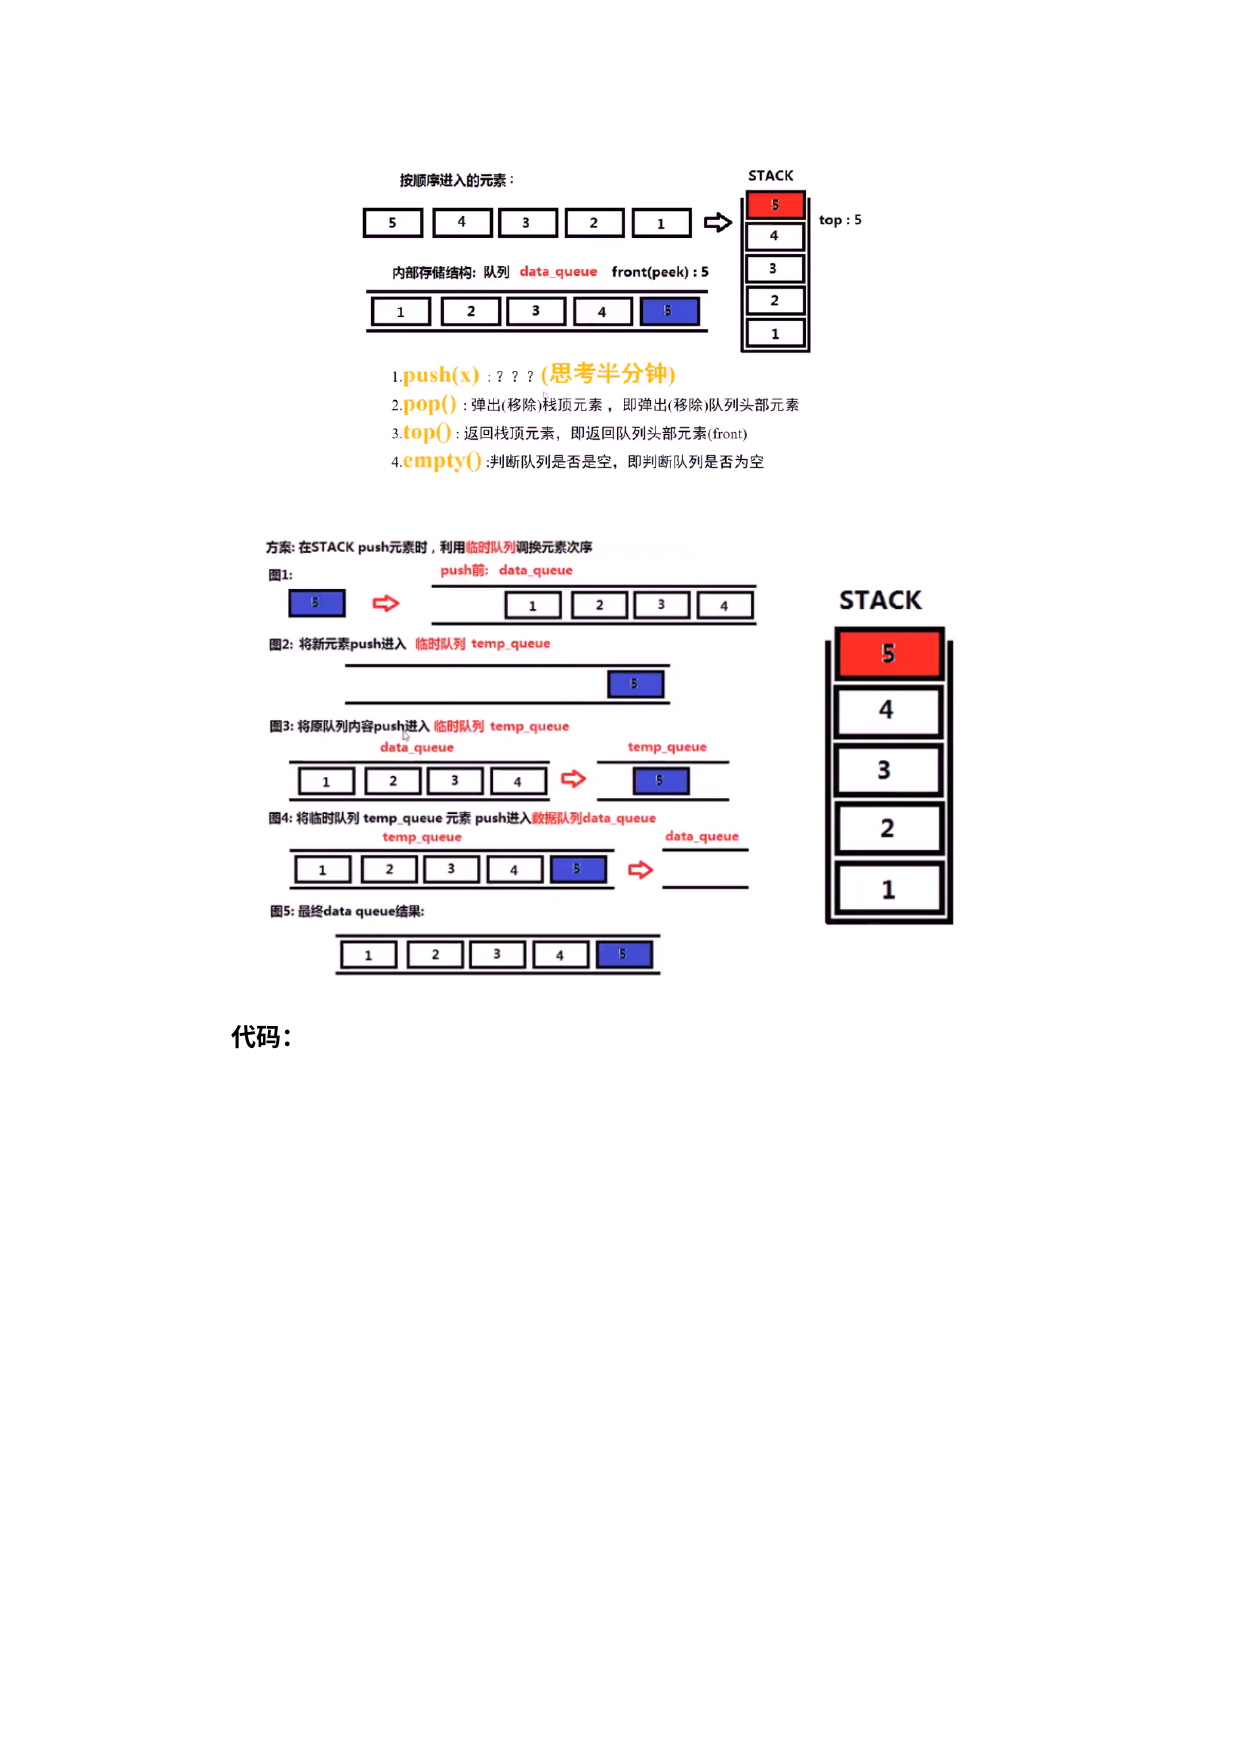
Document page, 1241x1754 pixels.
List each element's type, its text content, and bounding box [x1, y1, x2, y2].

picture [251, 533, 990, 981]
text 代码： [187, 1003, 1053, 1068]
picture [351, 162, 890, 488]
